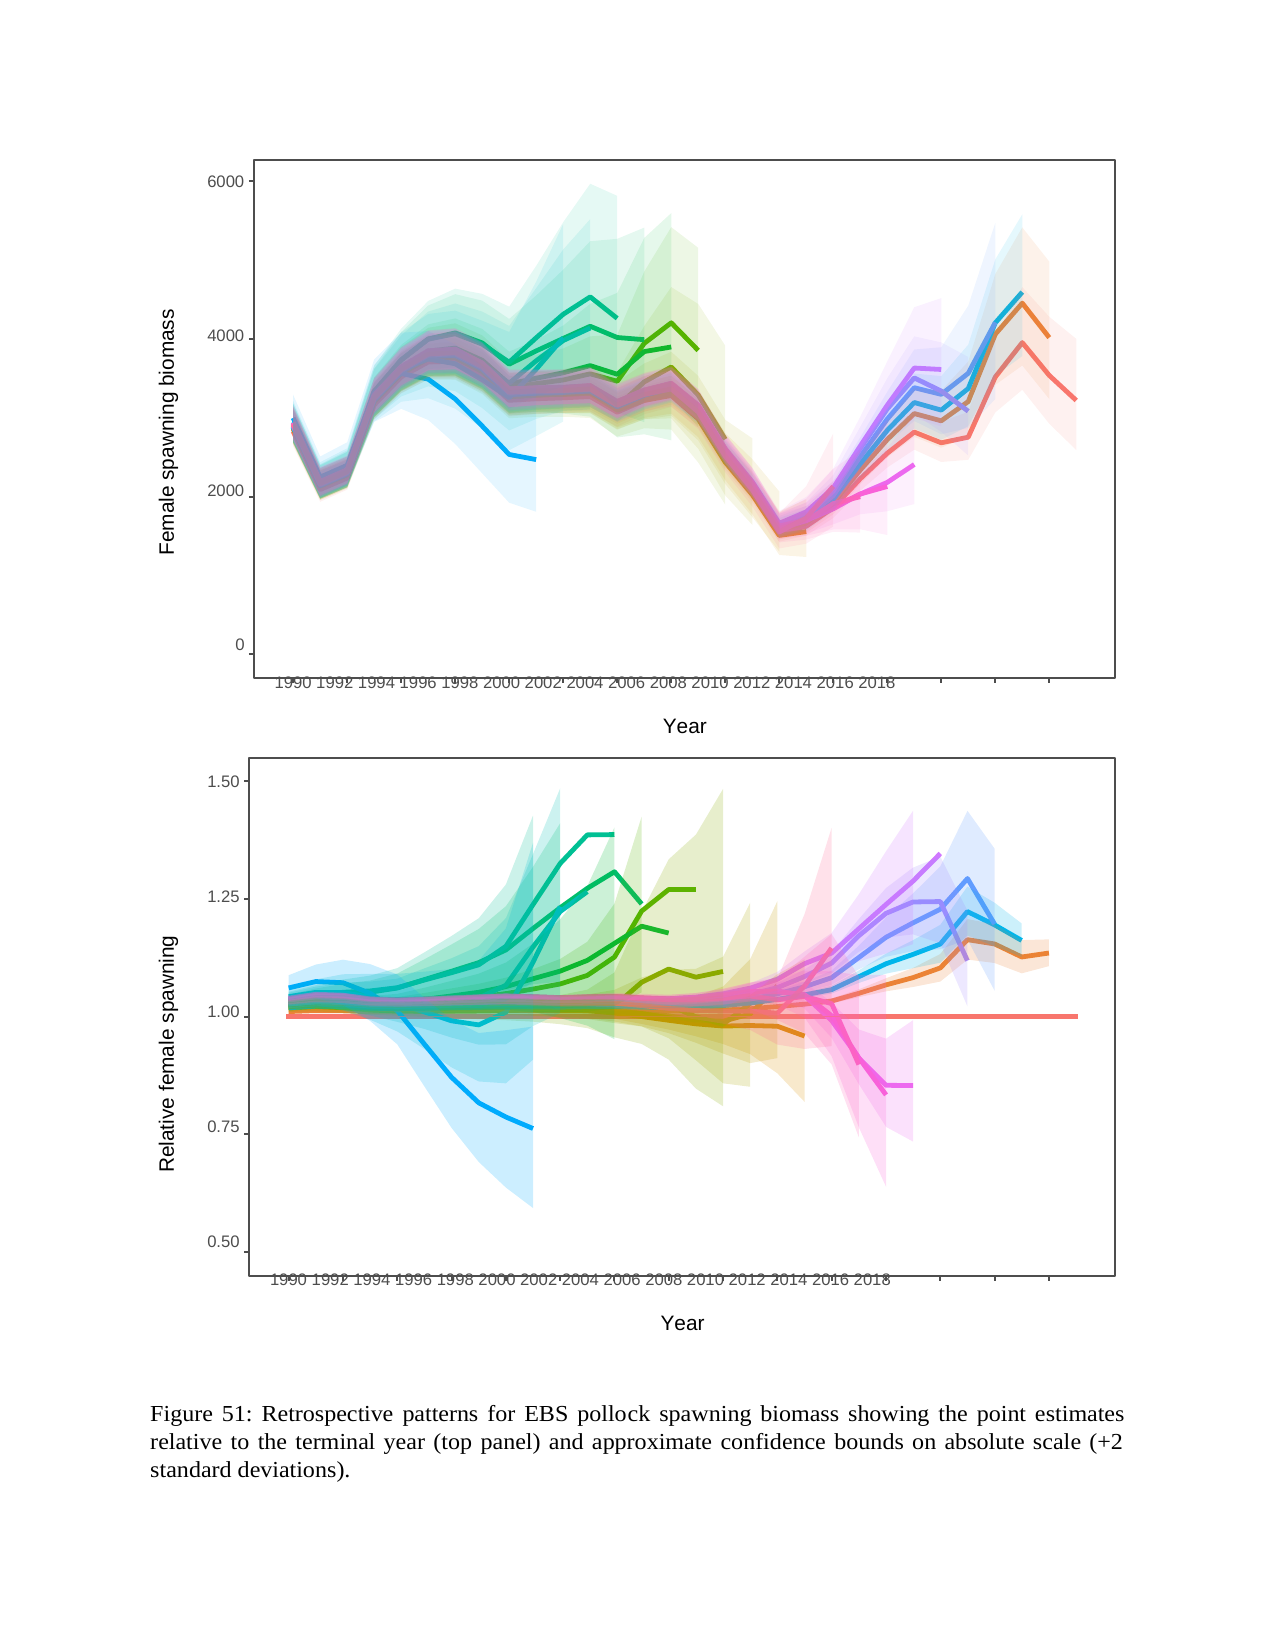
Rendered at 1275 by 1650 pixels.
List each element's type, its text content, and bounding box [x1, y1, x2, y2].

text Year [334, 1311, 1031, 1335]
text 0.75 [207, 1117, 1275, 1136]
text 0.50 [207, 1232, 1275, 1251]
text 1990 1992 1994 1996 1998 2000 2002 2004 2006 2008 2010 2012 2014 2016 2018 [274, 673, 1275, 692]
text 1.50 [207, 772, 1275, 791]
text 4000 [207, 326, 1275, 345]
text Year [334, 714, 1035, 738]
text Figure 51: Retrospective patterns for EBS pollock spawning biomass showing the point estimates relative to the terminal year (top panel) and approximate confidence bounds on absolute scale (+2 standard deviations). [150, 1400, 1125, 1482]
text 1.25 [207, 887, 1275, 906]
text 1990 1992 1994 1996 1998 2000 2002 2004 2006 2008 2010 2012 2014 2016 2018 [270, 1270, 1275, 1289]
text 0 [235, 635, 1275, 654]
text 1.00 [207, 1002, 1275, 1021]
text 2000 [207, 481, 1275, 500]
text 6000 [207, 172, 1275, 191]
